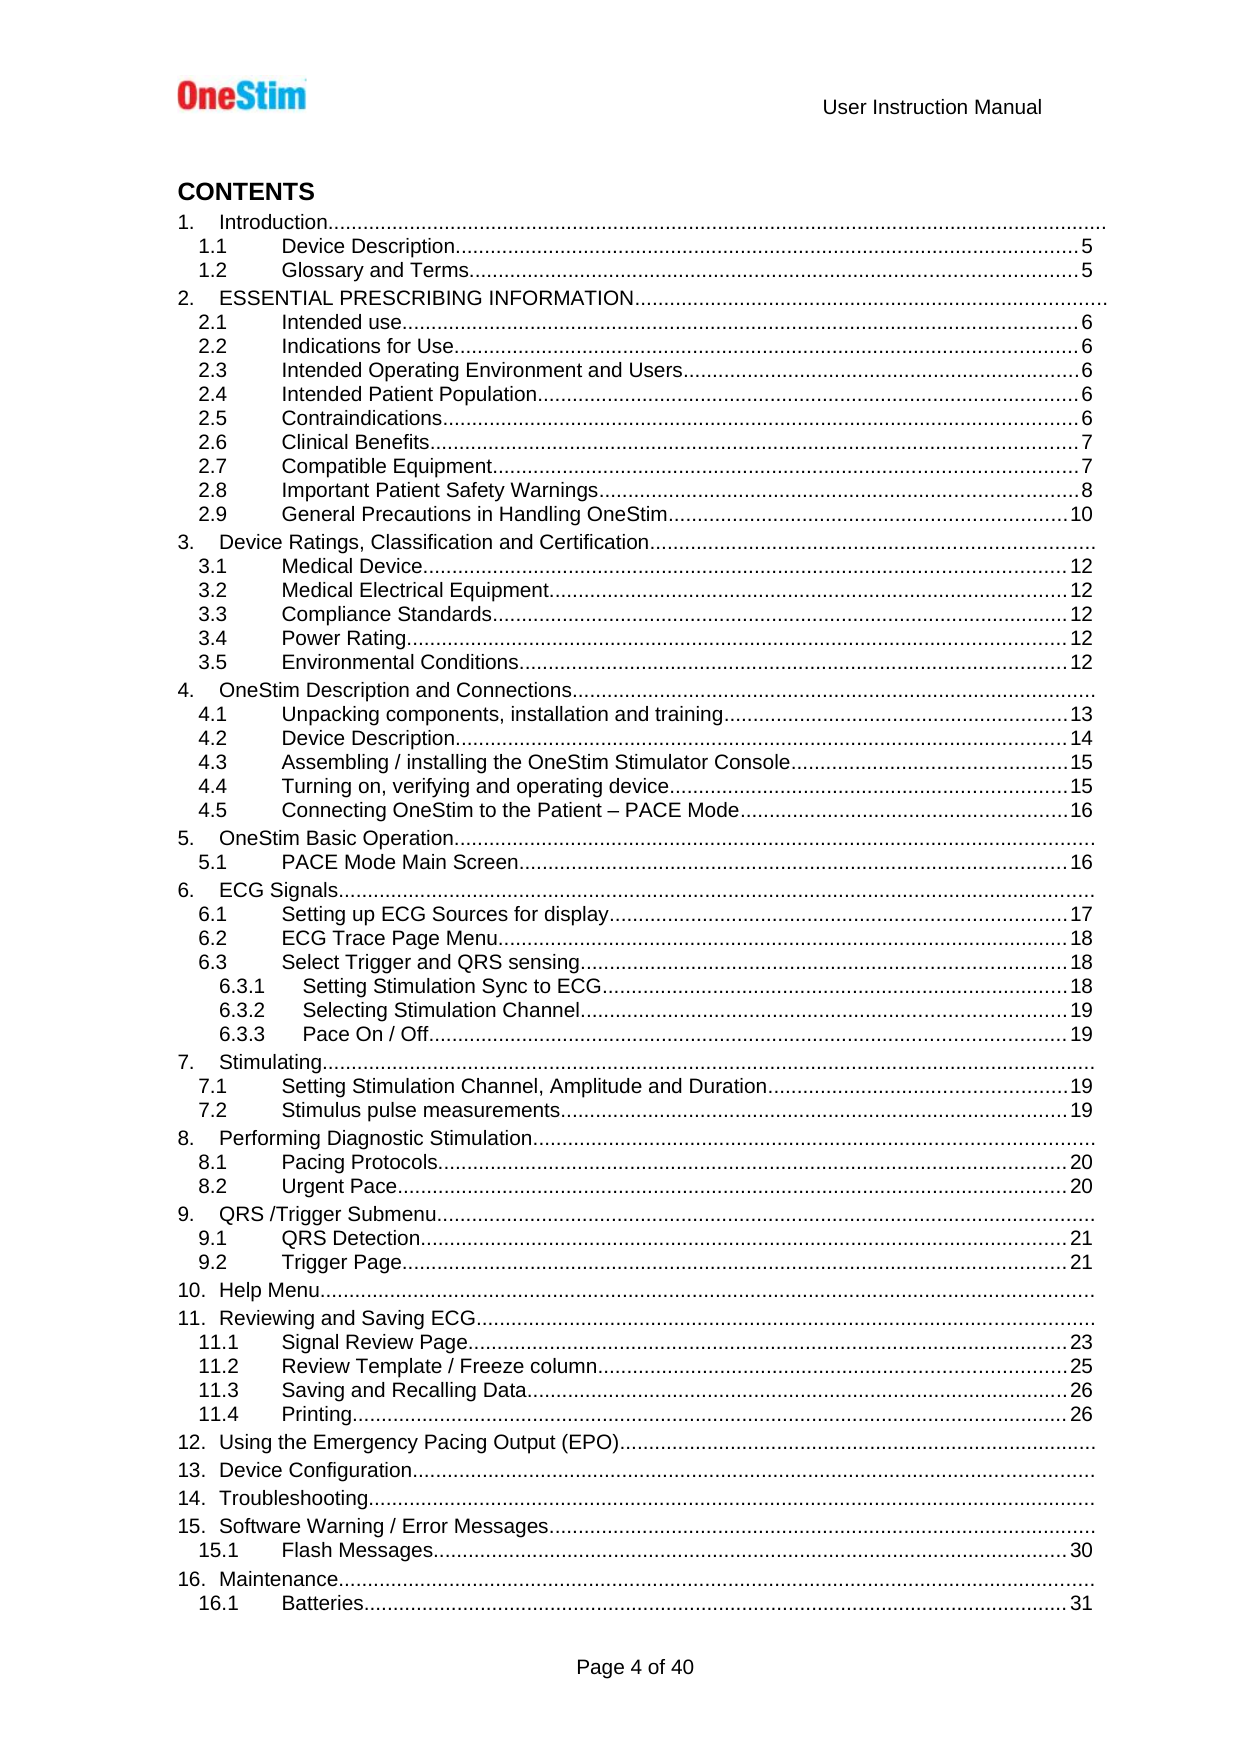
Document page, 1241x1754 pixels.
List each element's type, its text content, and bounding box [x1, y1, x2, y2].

text 11.3 Saving and Recalling Data 26 [198, 1378, 1092, 1402]
text 3.2 Medical Electrical Equipment 12 [198, 578, 1092, 602]
text 2.1 Intended use 6 [198, 310, 1092, 334]
text 5.1 PACE Mode Main Screen 16 [198, 850, 1092, 874]
text 1.2 Glossary and Terms 5 [198, 258, 1092, 282]
text 14. Troubleshooting 29 [177, 1486, 1092, 1510]
text 4.2 Device Description 14 [198, 726, 1092, 750]
text 9. QRS /Trigger Submenu 21 [177, 1202, 1092, 1226]
text 6. ECG Signals 17 [177, 878, 1092, 902]
text 12. Using the Emergency Pacing Output (EPO) 27 [177, 1430, 1092, 1454]
text 2.6 Clinical Benefits 7 [198, 430, 1092, 454]
text 9.2 Trigger Page 21 [198, 1250, 1092, 1274]
text 1. Introduction 5 [177, 210, 1092, 234]
text 6.3.3 Pace On / Off 19 [219, 1022, 1092, 1046]
text 11.2 Review Template / Freeze column 25 [198, 1354, 1092, 1378]
text 2.2 Indications for Use 6 [198, 334, 1092, 358]
text 6.2 ECG Trace Page Menu 18 [198, 926, 1092, 950]
text 16. Maintenance 31 [177, 1566, 1092, 1590]
text 13. Device Configuration 28 [177, 1458, 1092, 1482]
text 6.1 Setting up ECG Sources for display 17 [198, 902, 1092, 926]
text 11. Reviewing and Saving ECG 23 [177, 1306, 1092, 1330]
text 3.4 Power Rating 12 [198, 626, 1092, 650]
text 3.3 Compliance Standards 12 [198, 602, 1092, 626]
text 5. OneStim Basic Operation 16 [177, 826, 1092, 850]
text 9.1 QRS Detection 21 [198, 1226, 1092, 1250]
text 7.2 Stimulus pulse measurements 19 [198, 1098, 1092, 1122]
text 3. Device Ratings, Classification and Certification 12 [177, 530, 1092, 554]
text 2. ESSENTIAL PRESCRIBING INFORMATION 6 [177, 286, 1092, 310]
text 4.3 Assembling / installing the OneStim Stimulator Console 15 [198, 750, 1092, 774]
text CONTENTS [177, 177, 1092, 206]
text 7.1 Setting Stimulation Channel, Amplitude and Duration 19 [198, 1074, 1092, 1098]
text 6.3.1 Setting Stimulation Sync to ECG 18 [219, 974, 1092, 998]
text 6.3.2 Selecting Stimulation Channel 19 [219, 998, 1092, 1022]
text 3.1 Medical Device 12 [198, 554, 1092, 578]
text 4. OneStim Description and Connections 13 [177, 678, 1092, 702]
text 3.5 Environmental Conditions 12 [198, 650, 1092, 674]
text 16.1 Batteries 31 [198, 1590, 1092, 1614]
text 2.7 Compatible Equipment 7 [198, 454, 1092, 478]
text 4.4 Turning on, verifying and operating device 15 [198, 774, 1092, 798]
text 4.1 Unpacking components, installation and training 13 [198, 702, 1092, 726]
text 8.1 Pacing Protocols 20 [198, 1150, 1092, 1174]
text 2.9 General Precautions in Handling OneStim 10 [198, 502, 1092, 526]
text 10. Help Menu 22 [177, 1278, 1092, 1302]
text 8.2 Urgent Pace 20 [198, 1174, 1092, 1198]
text 2.5 Contraindications 6 [198, 406, 1092, 430]
picture [177, 75, 307, 114]
text 2.4 Intended Patient Population 6 [198, 382, 1092, 406]
text 15.1 Flash Messages 30 [198, 1538, 1092, 1562]
text 8. Performing Diagnostic Stimulation 20 [177, 1126, 1092, 1150]
text 6.3 Select Trigger and QRS sensing 18 [198, 950, 1092, 974]
text 7. Stimulating 19 [177, 1050, 1092, 1074]
text 2.8 Important Patient Safety Warnings 8 [198, 478, 1092, 502]
text 15. Software Warning / Error Messages 30 [177, 1514, 1092, 1538]
text 11.4 Printing 26 [198, 1402, 1092, 1426]
text 2.3 Intended Operating Environment and Users 6 [198, 358, 1092, 382]
text 1.1 Device Description 5 [198, 234, 1092, 258]
text 11.1 Signal Review Page 23 [198, 1330, 1092, 1354]
text 4.5 Connecting OneStim to the Patient – PACE Mode 16 [198, 798, 1092, 822]
